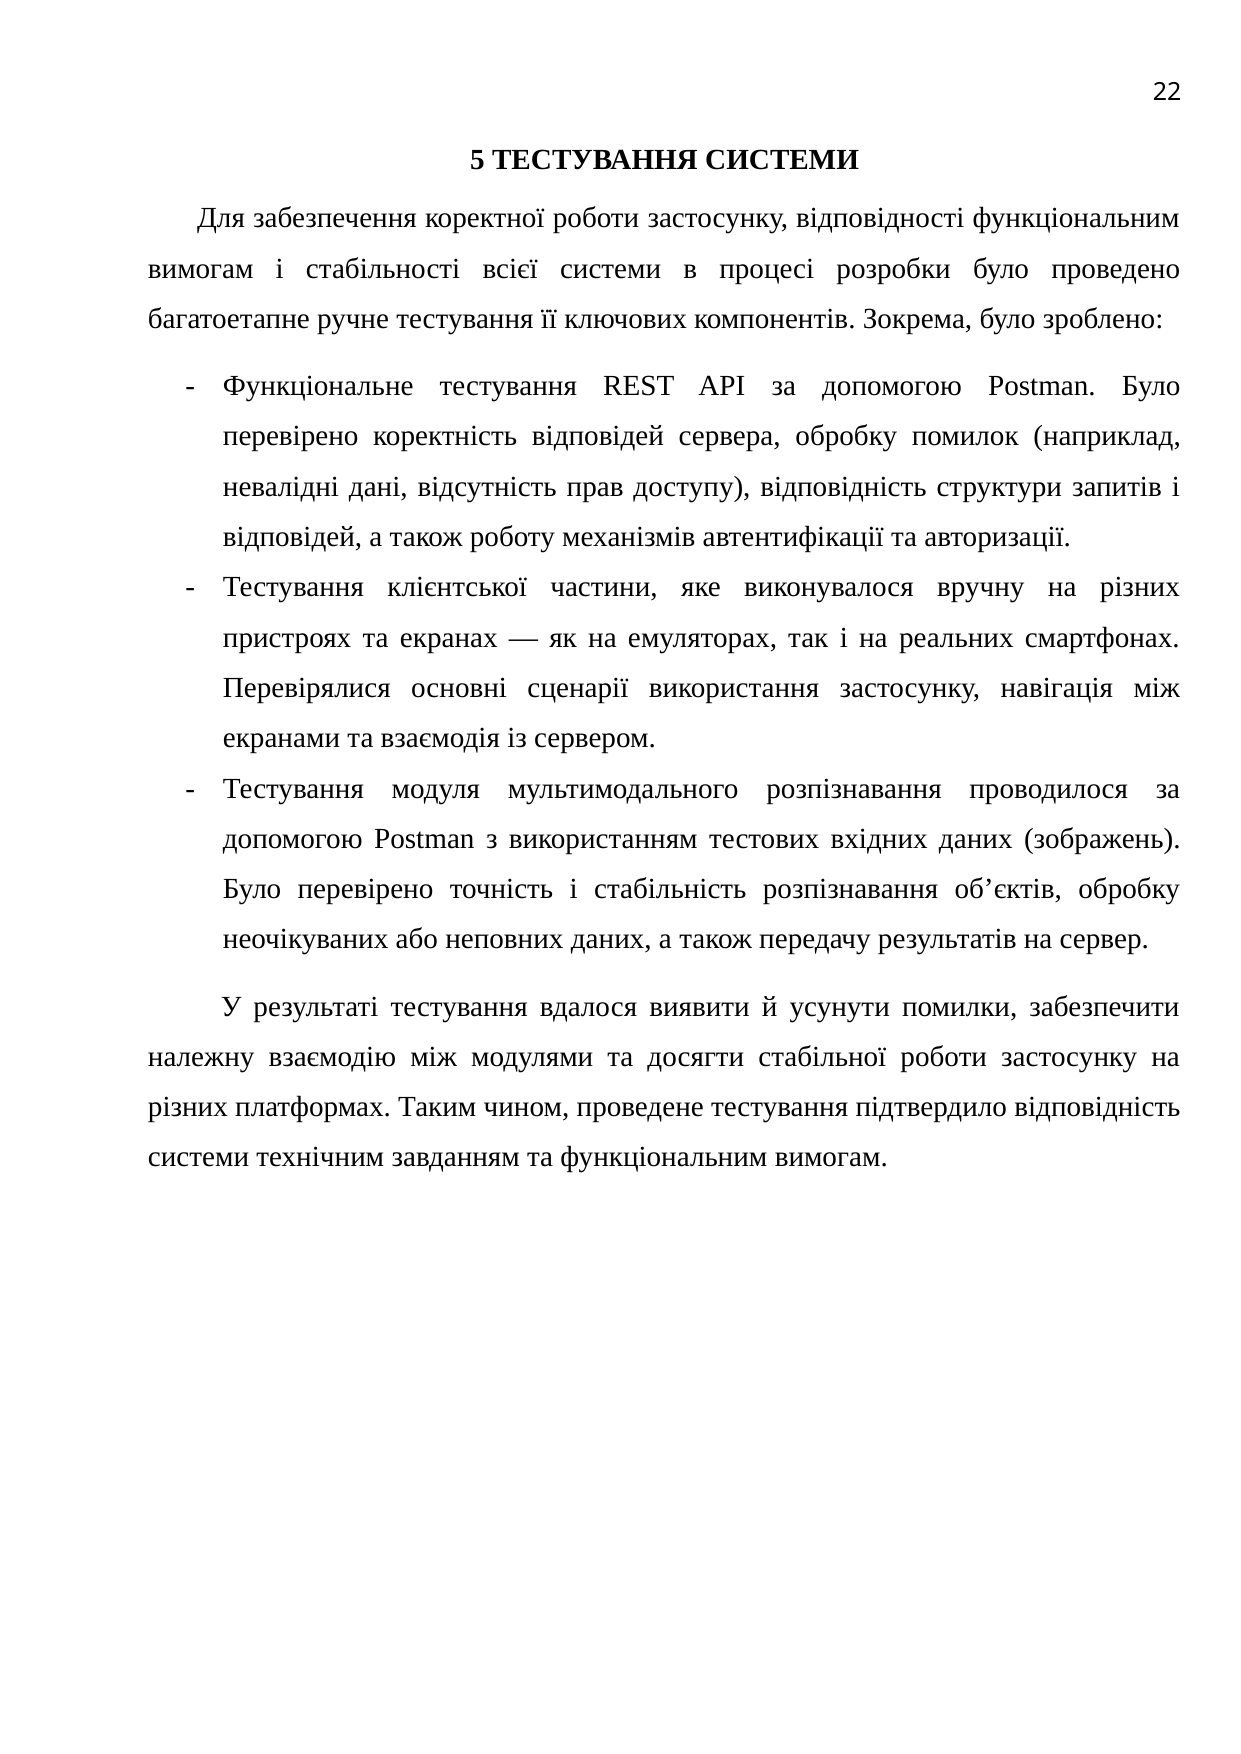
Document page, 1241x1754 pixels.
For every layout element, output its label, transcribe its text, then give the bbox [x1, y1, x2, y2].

list Тестування клієнтської частини, яке виконувалося вручну на різних пристроях та екранах — як на емуляторах, так і на реальних смартфонах. Перевірялися основні сценарії використання застосунку, навігація між екранами та взаємодія із сервером. [185, 569, 1181, 754]
list Тестування модуля мультимодального розпізнавання проводилося за допомогою Postman з використанням тестових вхідних даних (зображень). Було перевірено точність і стабільність розпізнавання об’єктів, обробку неочікуваних або неповних даних, а також передачу результатів на сервер. [185, 771, 1181, 955]
text 5 ТЕСТУВАННЯ СИСТЕМИ [148, 142, 1181, 176]
text У результаті тестування вдалося виявити й усунути помилки, забезпечити належну взаємодію між модулями та досягти стабільної роботи застосунку на різних платформах. Таким чином, проведене тестування підтвердило відповідність системи технічним завданням та функціональним вимогам. [148, 989, 1181, 1173]
text Для забезпечення коректної роботи застосунку, відповідності функціональним вимогам і стабільності всієї системи в процесі розробки було проведено багатоетапне ручне тестування її ключових компонентів. Зокрема, було зроблено: [148, 201, 1181, 335]
list Функціональне тестування REST API за допомогою Postman. Було перевірено коректність відповідей сервера, обробку помилок (наприклад, невалідні дані, відсутність прав доступу), відповідність структури запитів і відповідей, а також роботу механізмів автентифікації та авторизації. [185, 368, 1181, 553]
